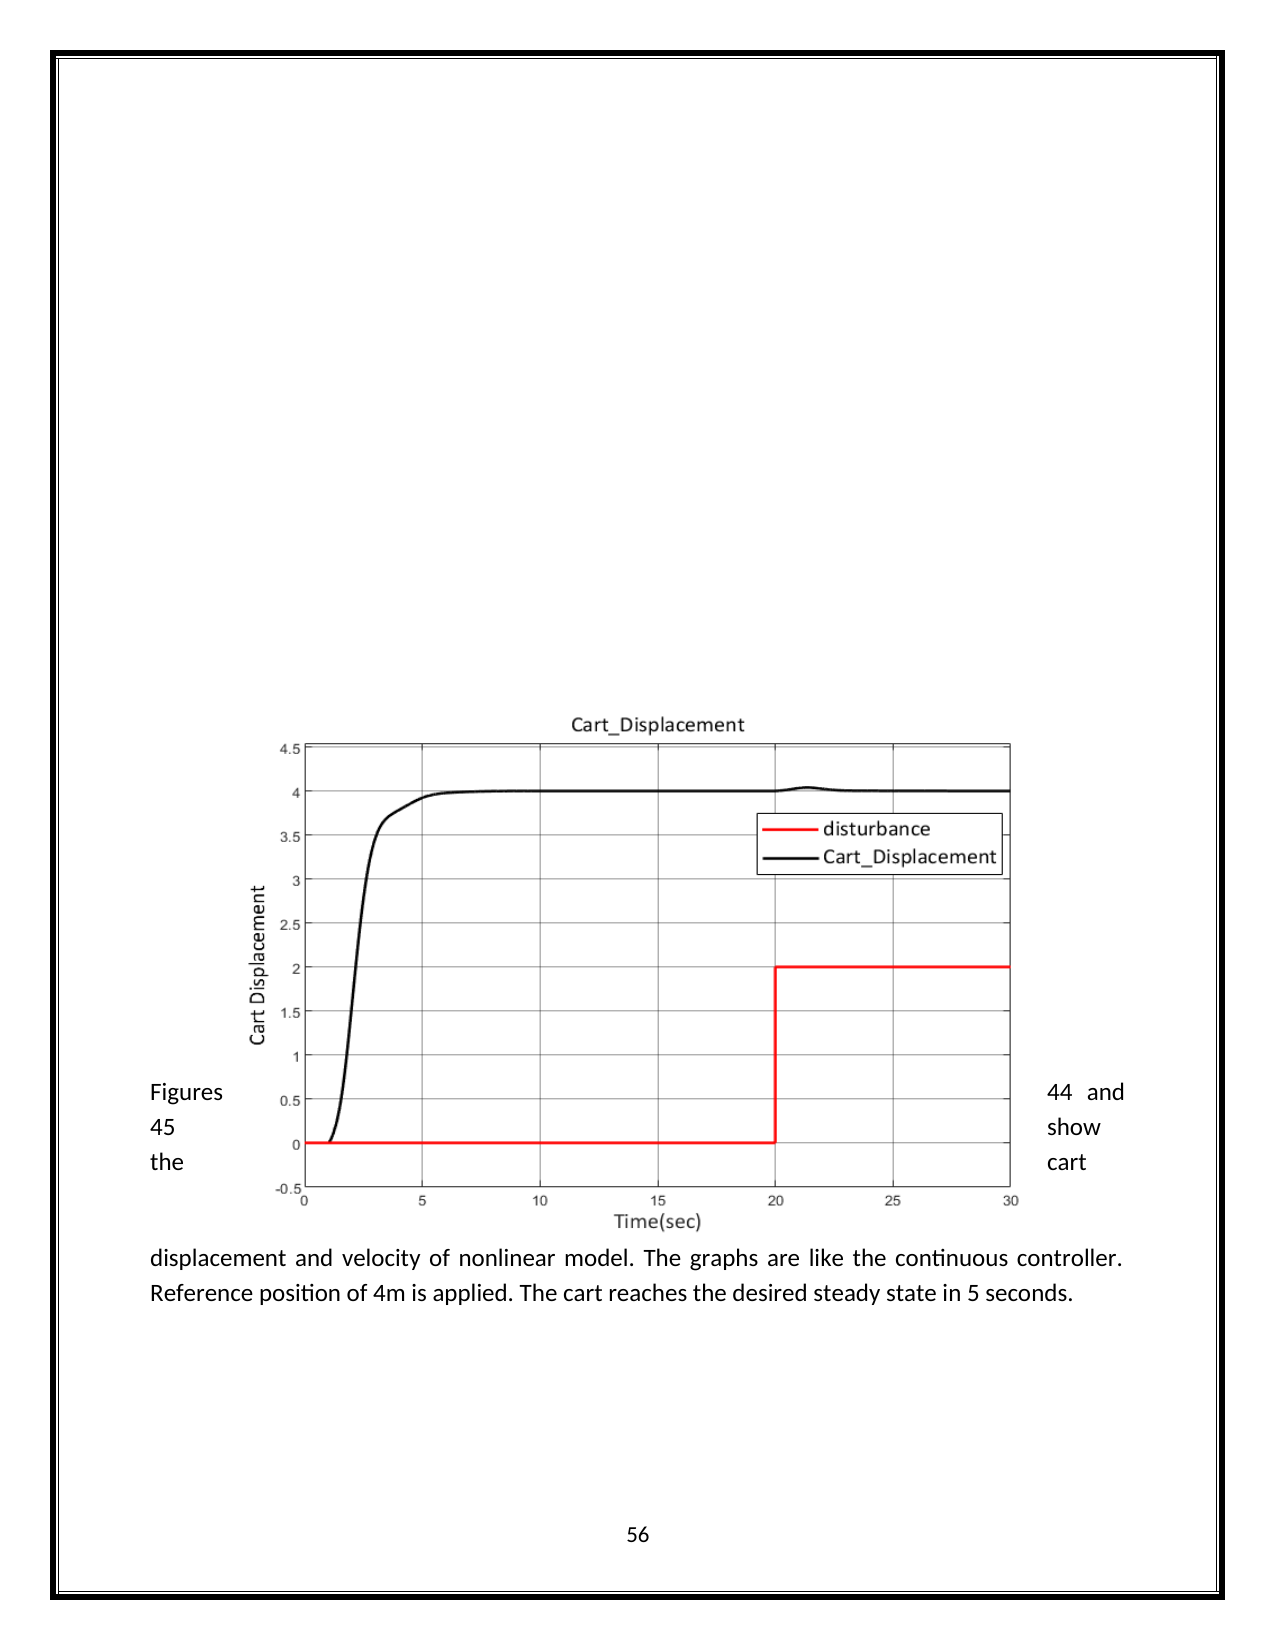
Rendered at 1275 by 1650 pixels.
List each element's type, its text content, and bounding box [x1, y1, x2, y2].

text Figures 44 and 45 show the cart displacement and velocity of nonlinear model. The graphs are like the continuous controller. Reference position of 4m is applied. The cart reaches the desired steady state in 5 seconds. [150, 1077, 1125, 1308]
picture [244, 711, 1028, 1240]
